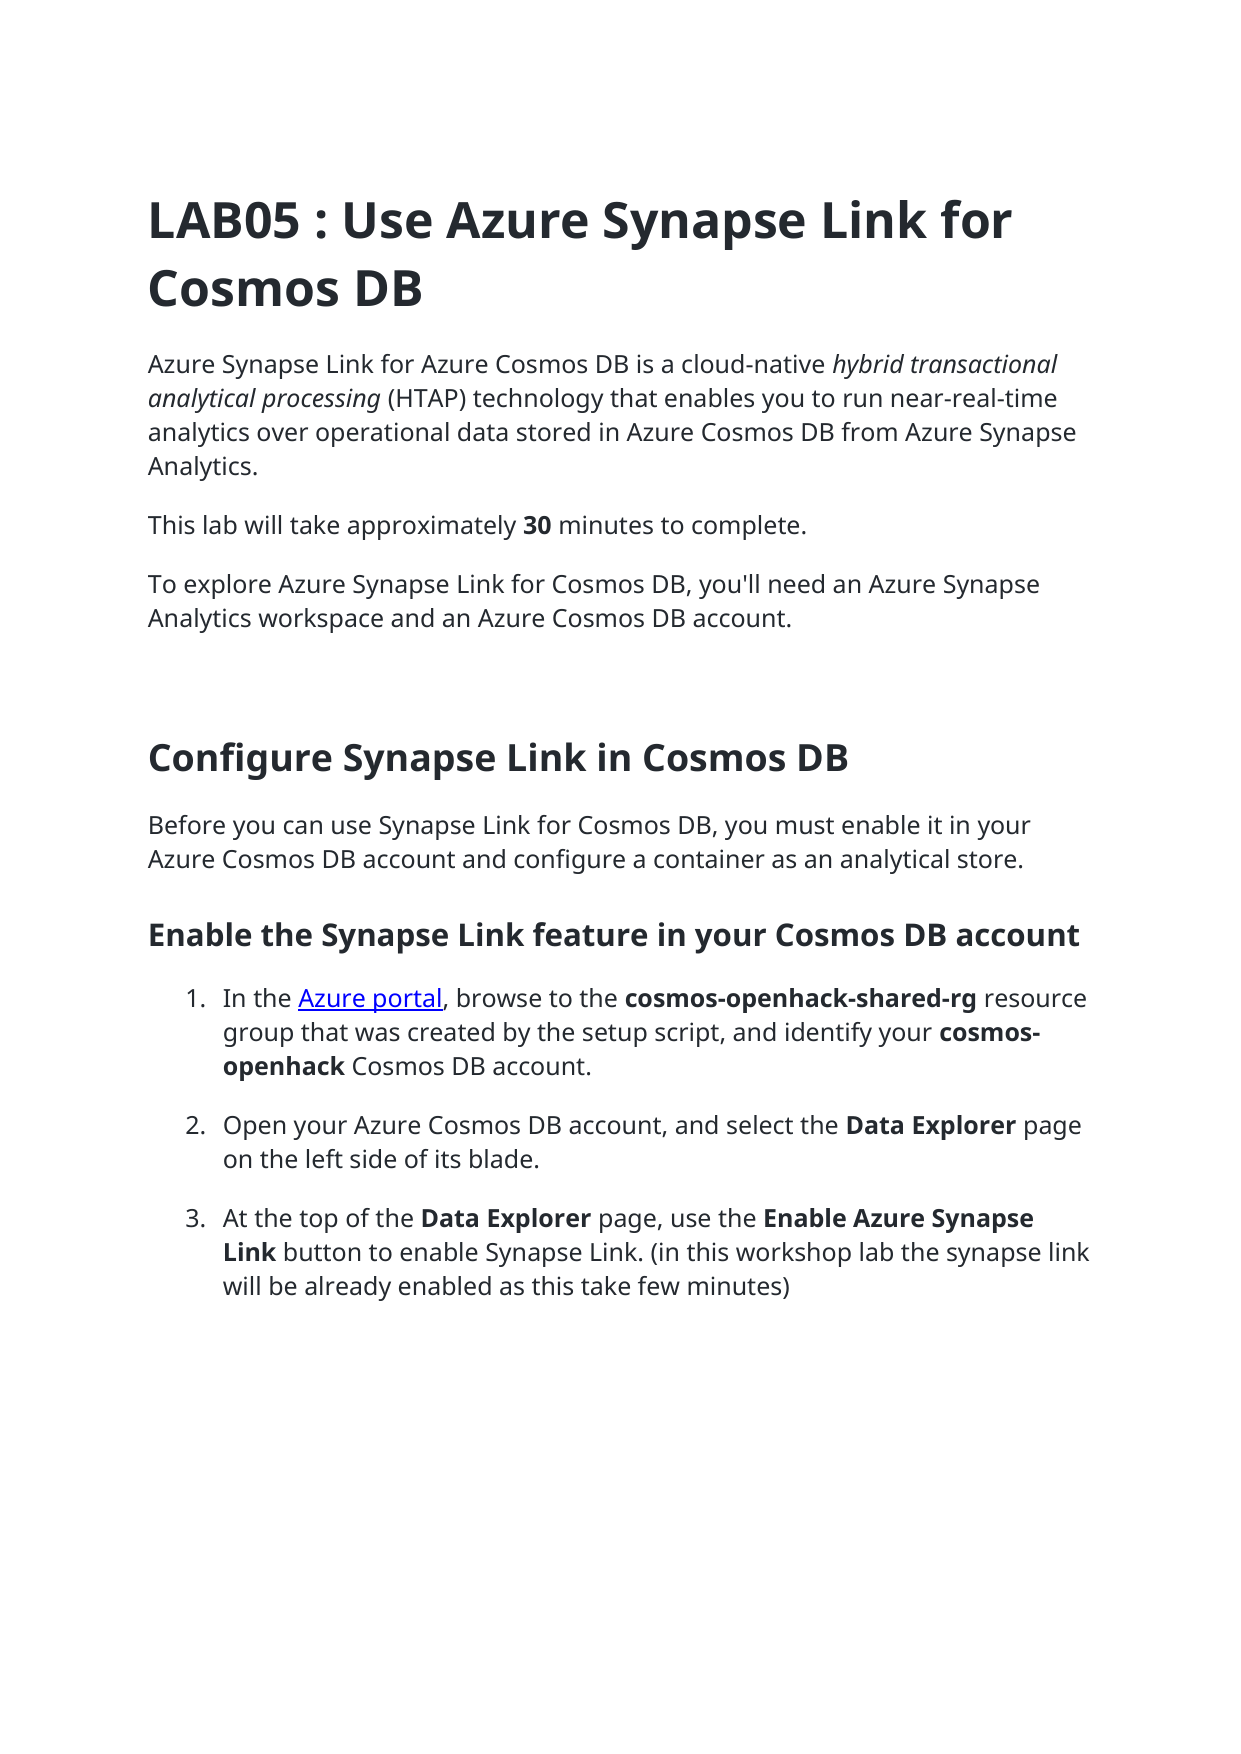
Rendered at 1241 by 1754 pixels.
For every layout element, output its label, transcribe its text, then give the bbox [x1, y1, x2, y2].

text LAB05 : Use Azure Synapse Link for Cosmos DB [148, 185, 1093, 321]
list In the Azure portal, browse to the cosmos-openhack-shared-rg resource group that was created by the setup script, and identify your cosmos-openhack Cosmos DB account. [185, 981, 1093, 1083]
text Azure Synapse Link for Azure Cosmos DB is a cloud-native hybrid transactional analytical processing (HTAP) technology that enables you to run near-real-time analytics over operational data stored in Azure Cosmos DB from Azure Synapse Analytics. [148, 346, 1093, 483]
text Configure Synapse Link in Cosmos DB [148, 731, 1093, 782]
text Before you can use Synapse Link for Cosmos DB, you must enable it in your Azure Cosmos DB account and configure a container as an analytical store. [148, 807, 1093, 876]
text Enable the Synapse Link feature in your Cosmos DB account [148, 913, 1093, 956]
list At the top of the Data Explorer page, use the Enable Azure Synapse Link button to enable Synapse Link. (in this workshop lab the synapse link will be already enabled as this take few minutes) [185, 1201, 1093, 1303]
text This lab will take approximately 30 minutes to complete. [148, 508, 1093, 542]
list Open your Azure Cosmos DB account, and select the Data Explorer page on the left side of its blade. [185, 1108, 1093, 1176]
text To explore Azure Synapse Link for Cosmos DB, you'll need an Azure Synapse Analytics workspace and an Azure Cosmos DB account. [148, 567, 1093, 635]
